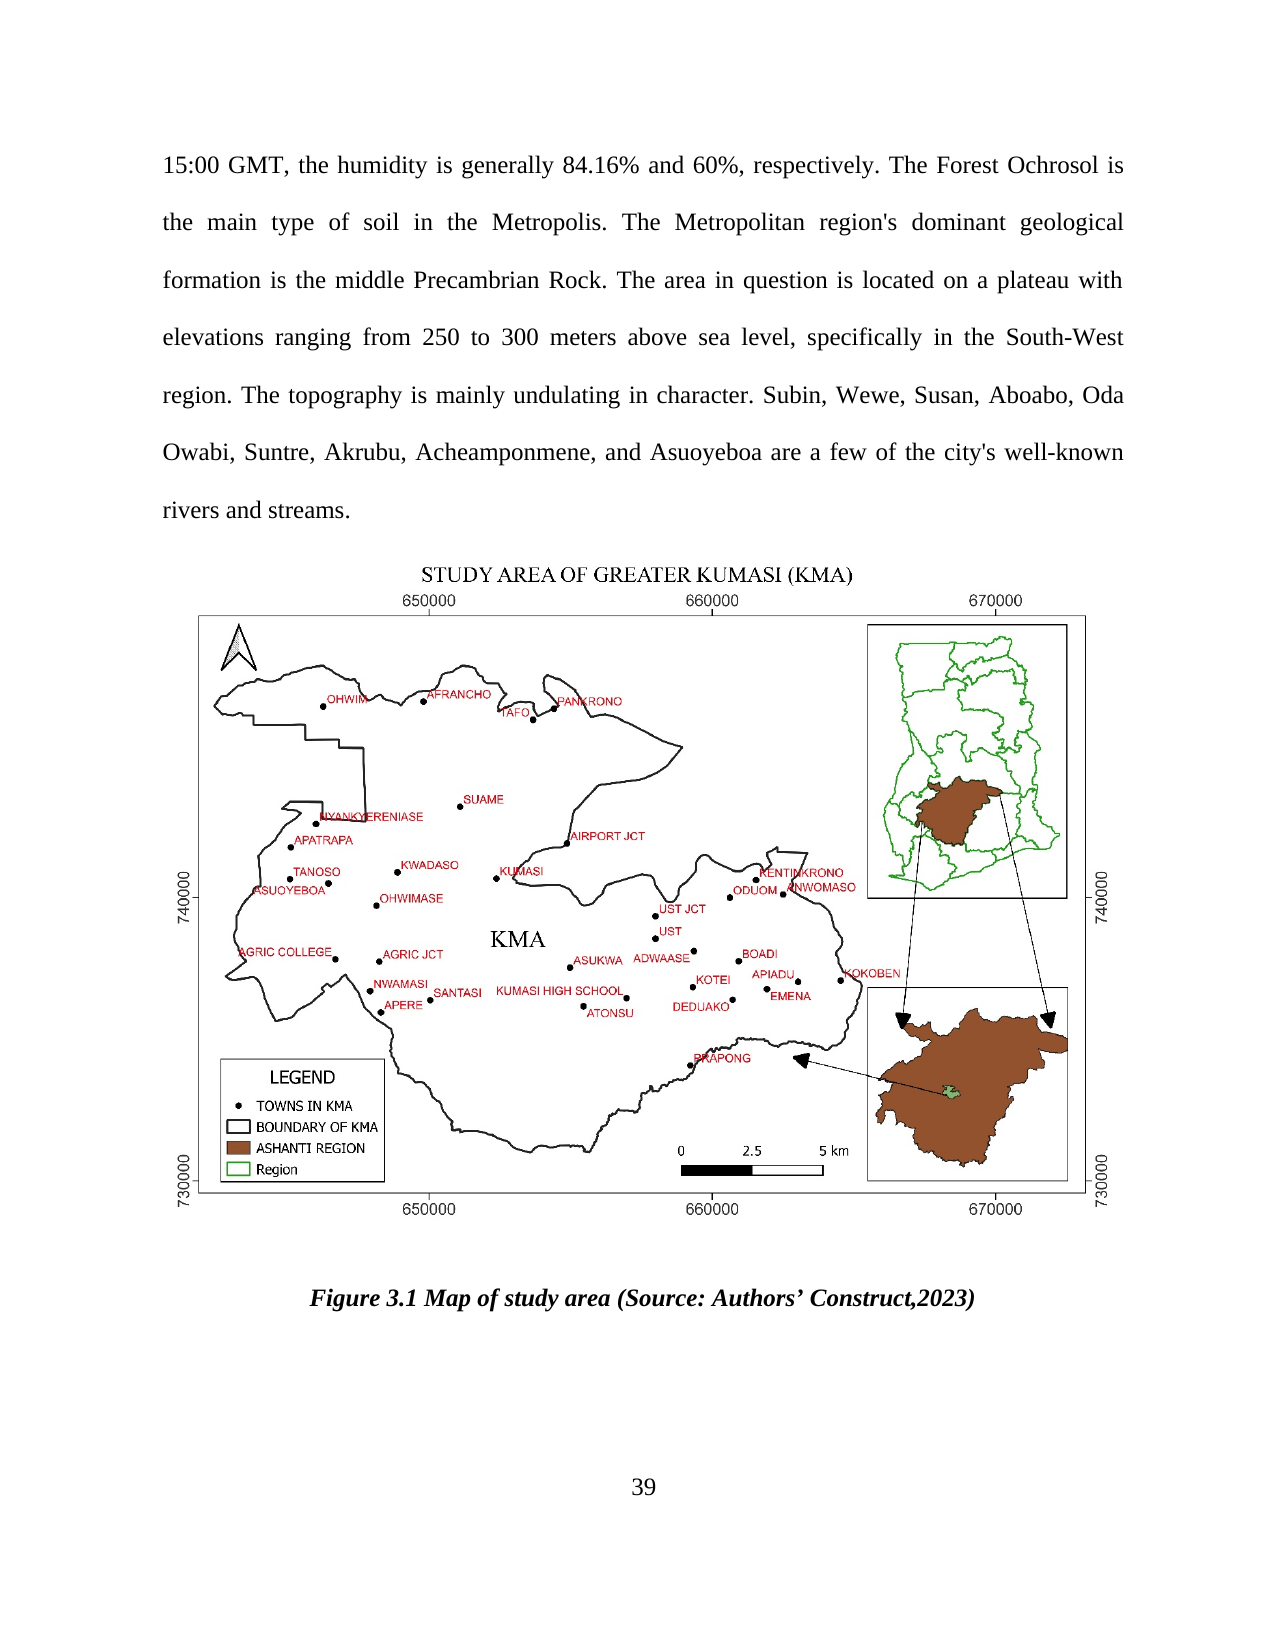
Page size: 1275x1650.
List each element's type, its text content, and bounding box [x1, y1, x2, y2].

picture [162, 557, 1125, 1239]
text Figure 3.1 Map of study area (Source: Authors’ Construct,2023) [162, 1283, 1125, 1312]
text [162, 150, 1125, 524]
